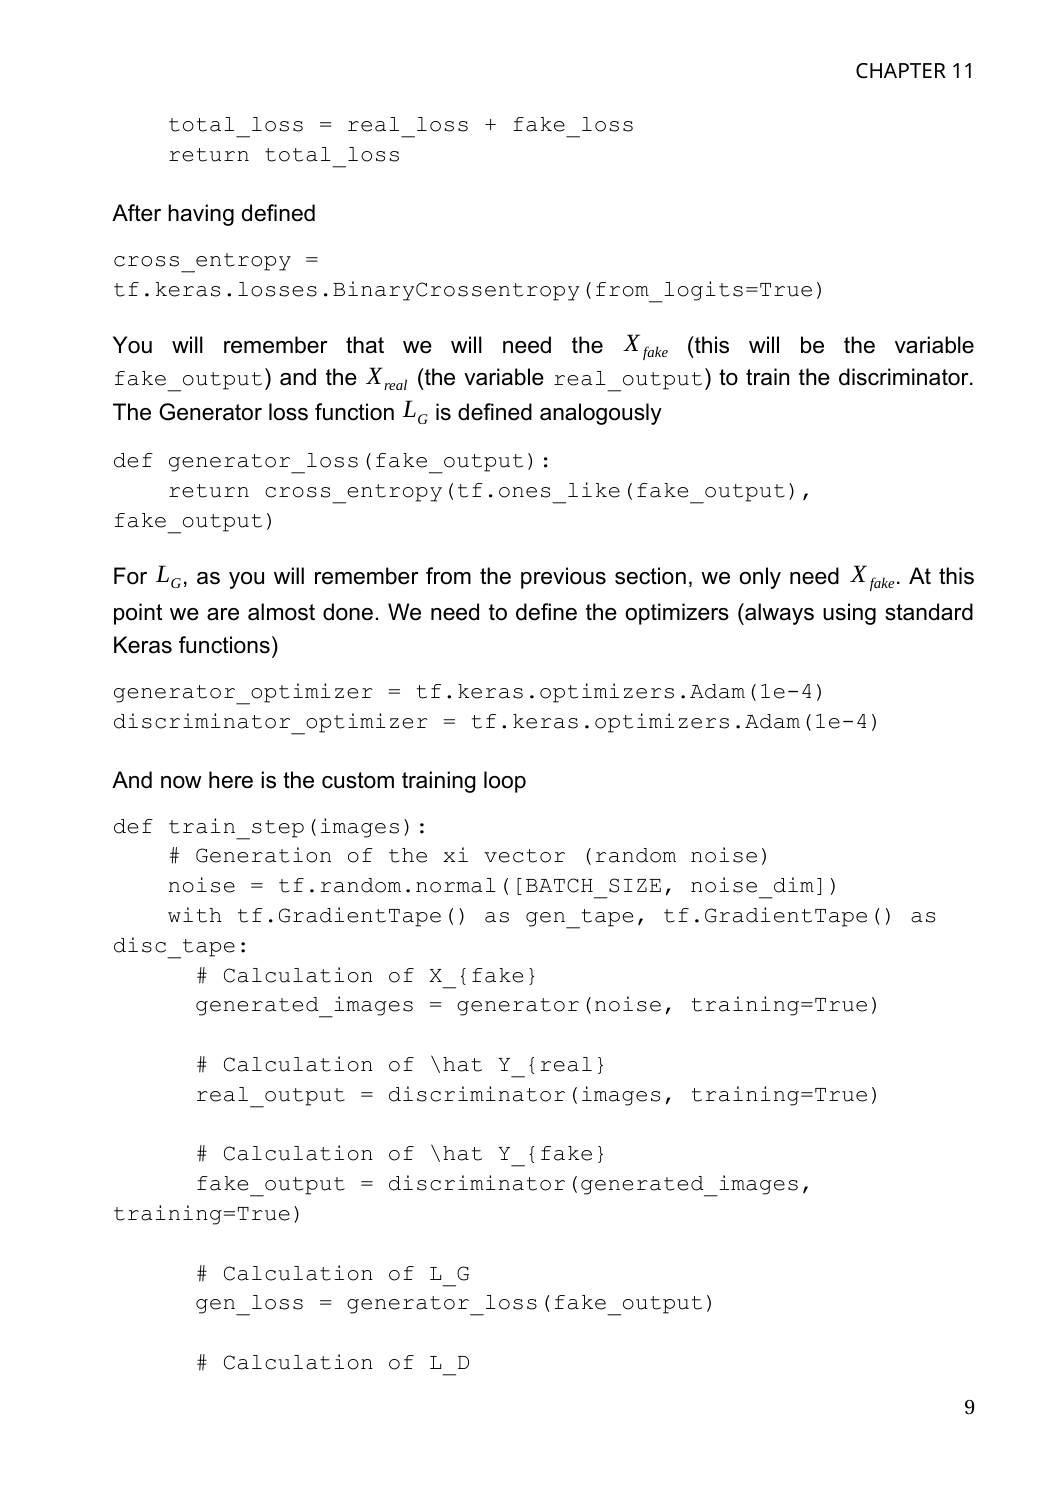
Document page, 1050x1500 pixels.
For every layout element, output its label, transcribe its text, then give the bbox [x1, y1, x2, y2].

text real_output = discriminator(images, training=True) [112, 1082, 975, 1108]
text # Calculation of \hat Y_{real} [112, 1052, 975, 1078]
text def generator_loss(fake_output): [112, 448, 975, 474]
text noise = tf.random.normal([BATCH_SIZE, noise_dim]) [112, 873, 975, 899]
text And now here is the custom training loop [112, 760, 975, 793]
text cross_entropy = tf.keras.losses.BinaryCrossentropy(from_logits=True) [112, 247, 975, 303]
text # Calculation of L_D [112, 1350, 975, 1376]
text return total_loss [112, 142, 975, 168]
text For , as you will remember from the previous section, we only need . At this point we are almost done. We need to define the optimizers (always using standard Keras functions) [112, 558, 975, 658]
text # Calculation of X_{fake} [112, 963, 975, 989]
text def train_step(images): [112, 814, 975, 840]
text # Calculation of \hat Y_{fake} [112, 1142, 975, 1168]
text # Generation of the xi vector (random noise) [112, 844, 975, 870]
text gen_loss = generator_loss(fake_output) [112, 1291, 975, 1317]
text discriminator_optimizer = tf.keras.optimizers.Adam(1e-4) [112, 709, 975, 735]
text generated_images = generator(noise, training=True) [112, 993, 975, 1019]
text with tf.GradientTape() as gen_tape, tf.GradientTape() as disc_tape: [112, 903, 975, 959]
text generator_optimizer = tf.keras.optimizers.Adam(1e-4) [112, 679, 975, 705]
text total_loss = real_loss + fake_loss [112, 112, 975, 138]
text You will remember that we will need the (this will be the variable fake_output) and the (the variable real_output) to train the discriminator. The Generator loss function is defined analogously [112, 327, 975, 427]
text # Calculation of L_G [112, 1261, 975, 1287]
text After having defined [112, 193, 975, 226]
text return cross_entropy(tf.ones_like(fake_output), fake_output) [112, 478, 975, 534]
text fake_output = discriminator(generated_images, training=True) [112, 1171, 975, 1227]
